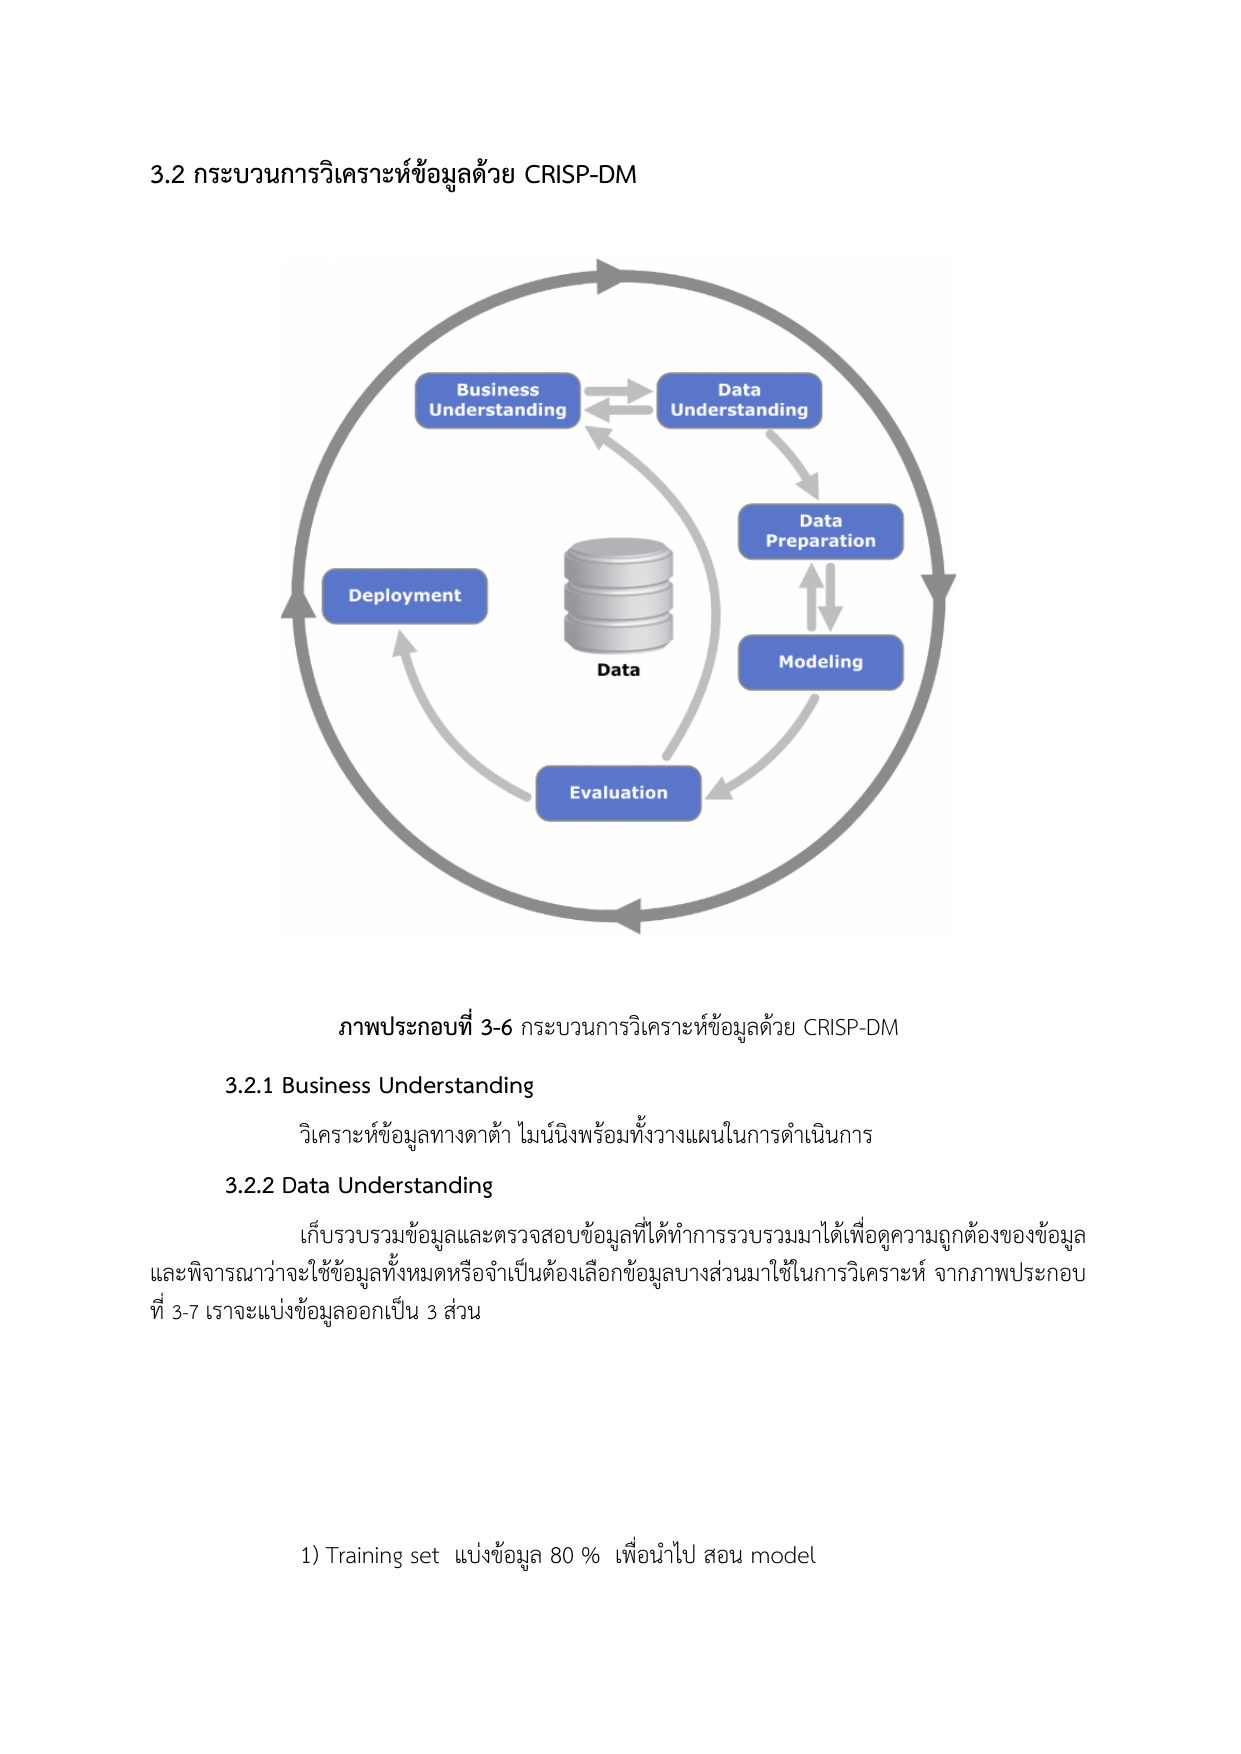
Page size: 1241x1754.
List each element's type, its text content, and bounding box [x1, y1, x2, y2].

text วิเคราะห์ข้อมูลทางดาต้า ไมน์นิงพร้อมทั้งวางแผนในการดำเนินการ [150, 1114, 1087, 1152]
text 1) Training set แบ่งข้อมูล 80 % เพื่อนำไป สอน model [150, 1534, 1087, 1572]
picture [281, 258, 957, 935]
text 3.2.2 Data Understanding [150, 1164, 1087, 1202]
text เก็บรวบรวมข้อมูลและตรวจสอบข้อมูลที่ได้ทำการรวบรวมมาได้เพื่อดูความถูกต้องของข้อมูล และพิจารณาว่าจะใช้ข้อมูลทั้งหมดหรือจำเป็นต้องเลือกข้อมูลบางส่วนมาใช้ในการวิเคราะห์ จากภาพประกอบที่ 3-7 เราจะแบ่งข้อมูลออกเป็น 3 ส่วน [150, 1214, 1087, 1327]
text ภาพประกอบที่ 3-6 กระบวนการวิเคราะห์ข้อมูลด้วย CRISP-DM [150, 1006, 1087, 1044]
text 3.2.1 Business Understanding [150, 1064, 1087, 1101]
subtitle 3.2 กระบวนการวิเคราะห์ข้อมูลด้วย CRISP-DM [150, 150, 1087, 192]
